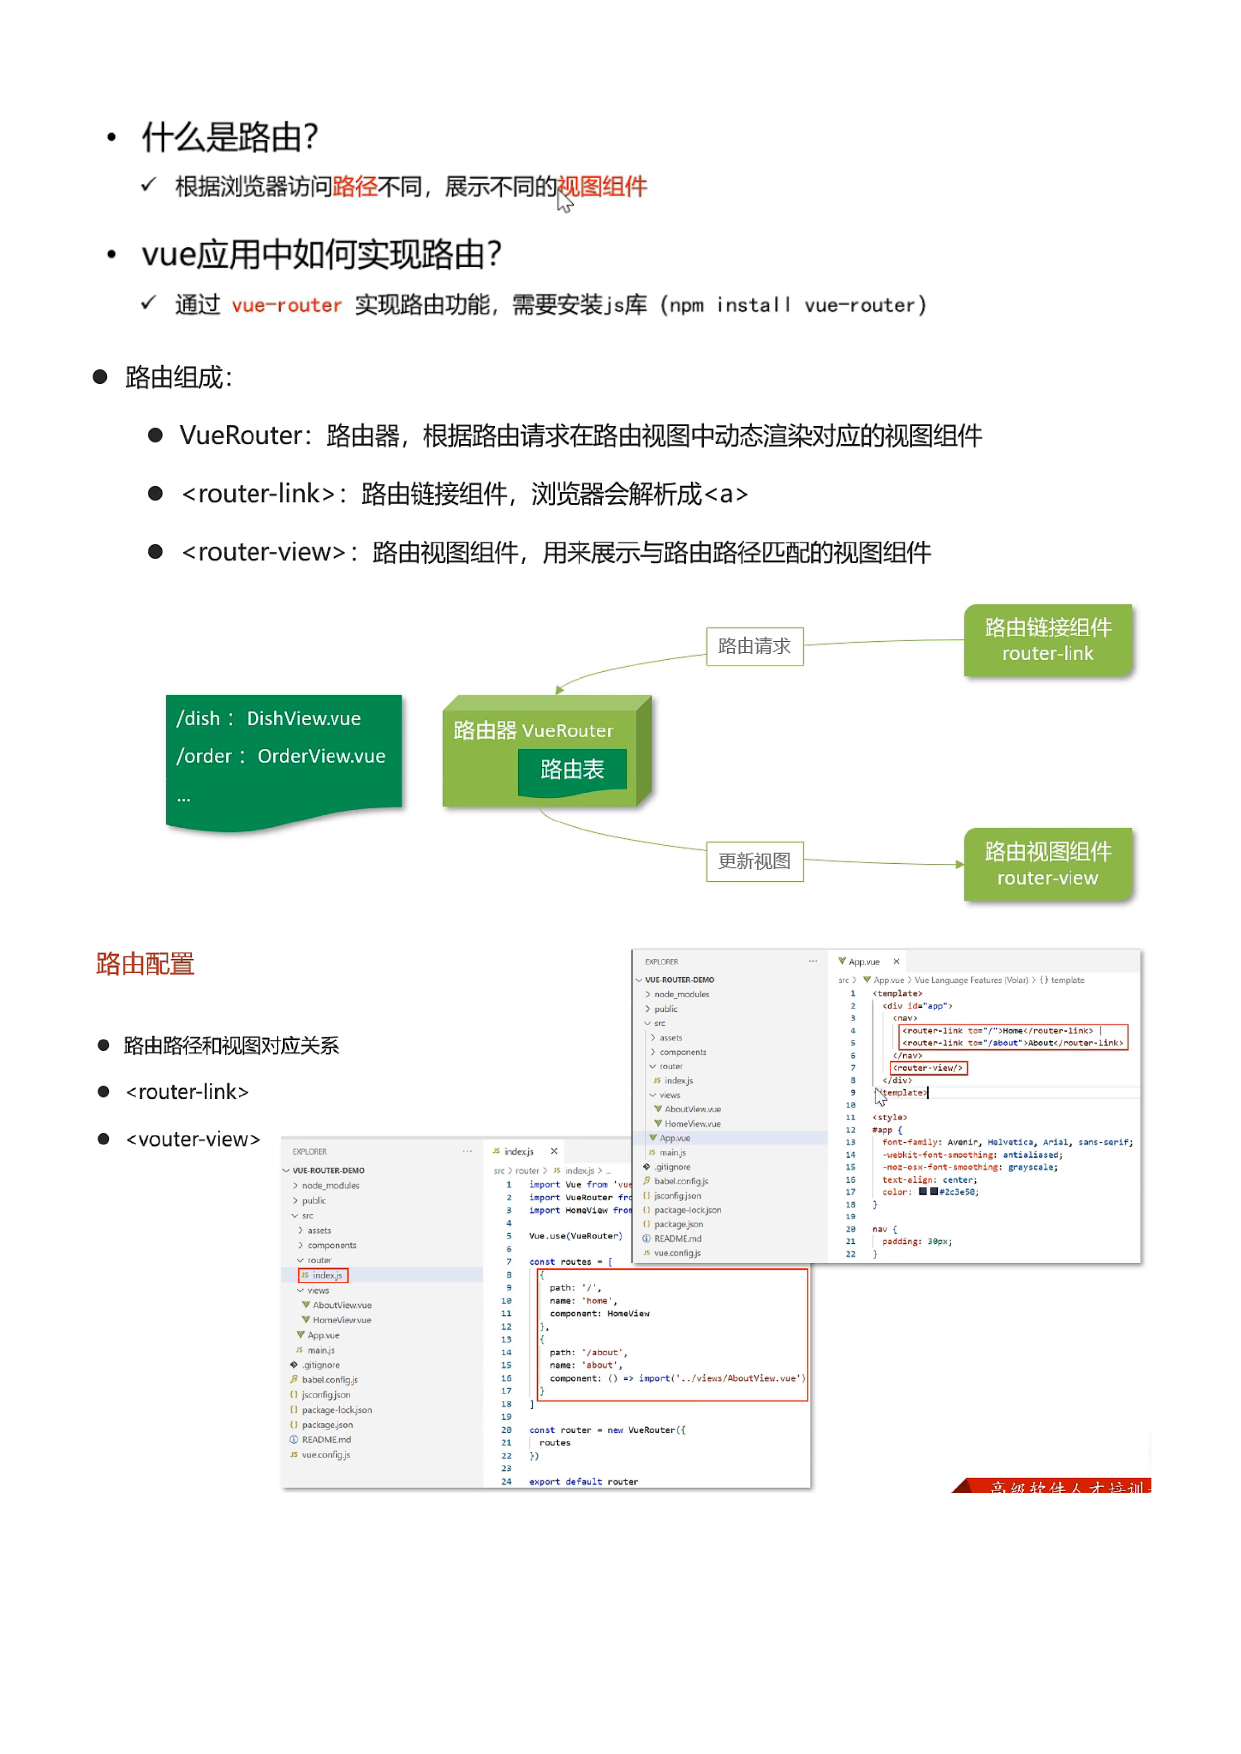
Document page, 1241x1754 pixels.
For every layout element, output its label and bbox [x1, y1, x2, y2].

picture [88, 357, 1152, 915]
picture [88, 942, 1152, 1493]
picture [88, 97, 941, 331]
